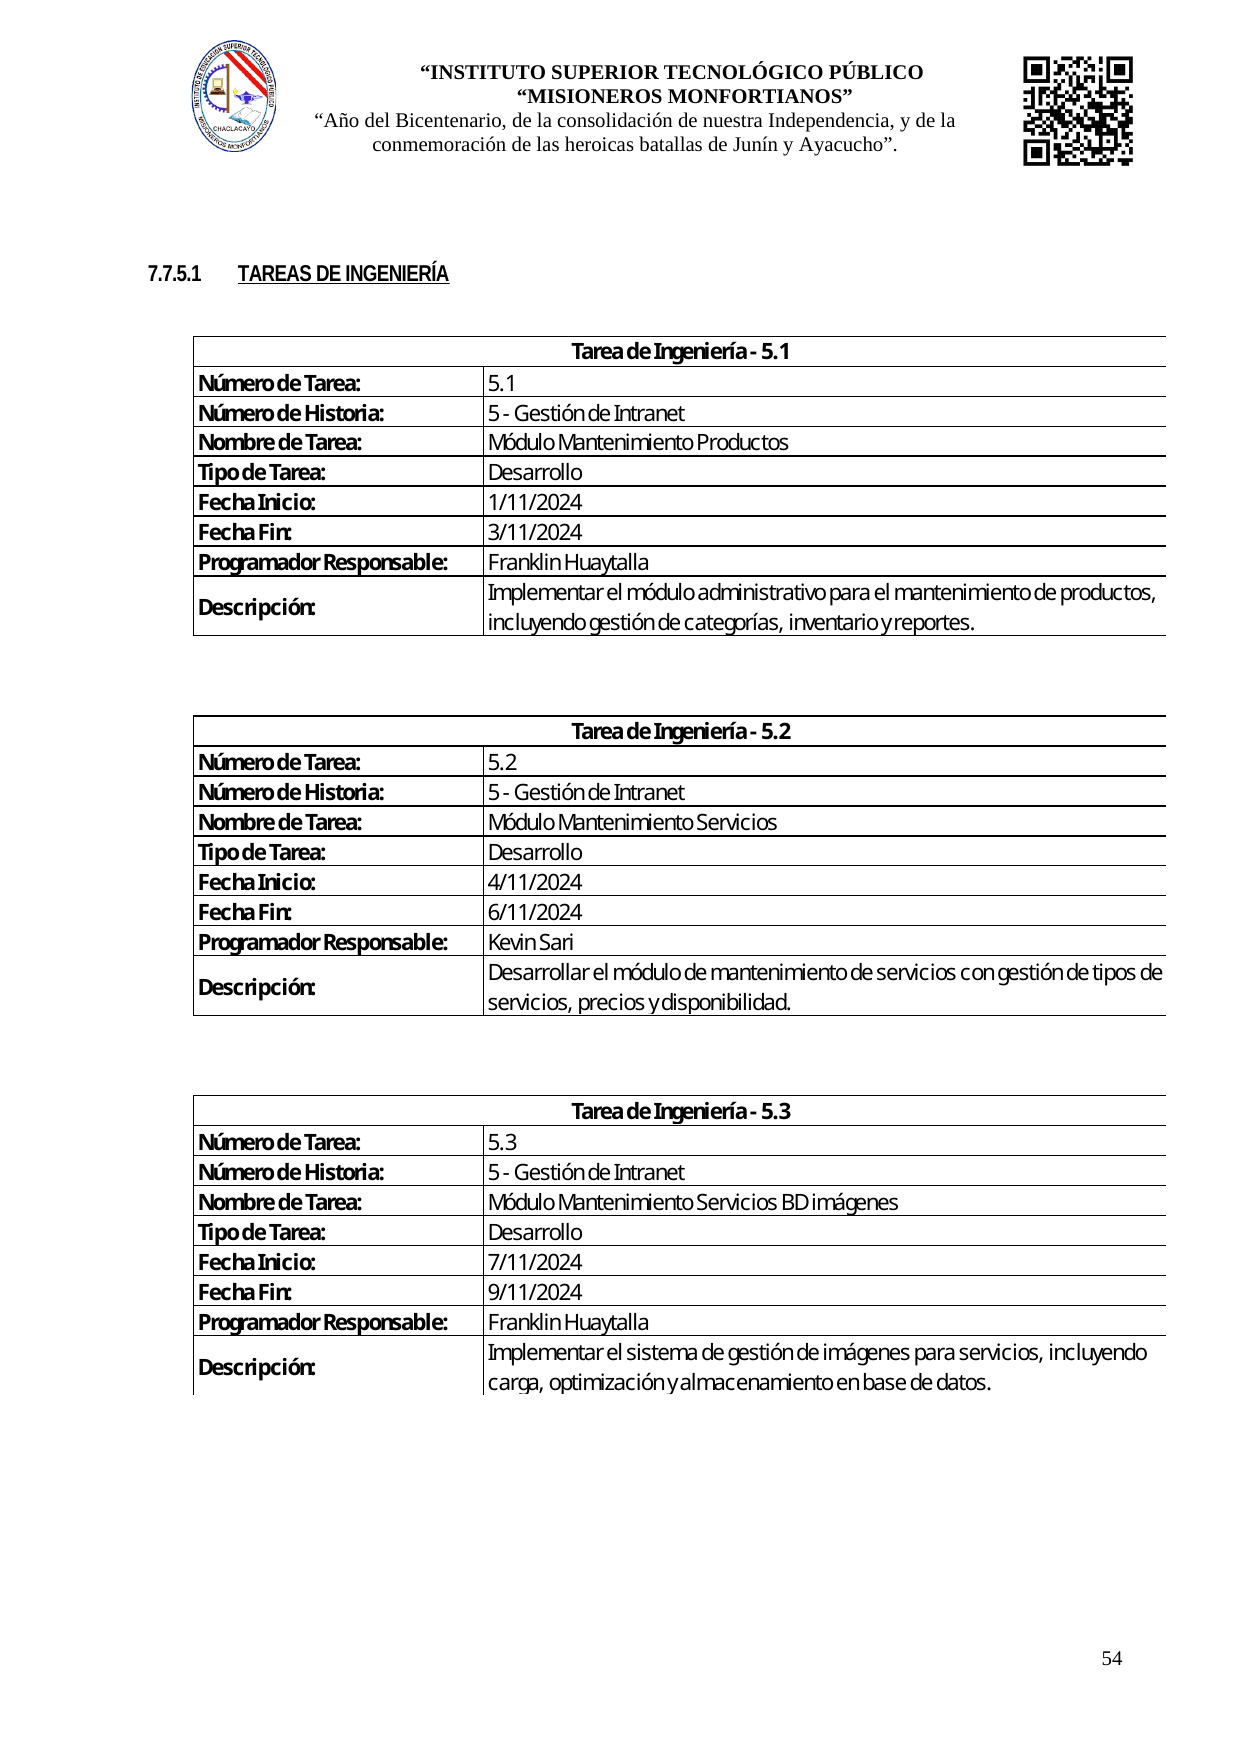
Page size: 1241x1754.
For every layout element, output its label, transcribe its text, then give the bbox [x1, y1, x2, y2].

subtitle Tareas de Ingeniería [148, 260, 1122, 287]
picture [191, 40, 277, 152]
picture [1018, 51, 1137, 170]
